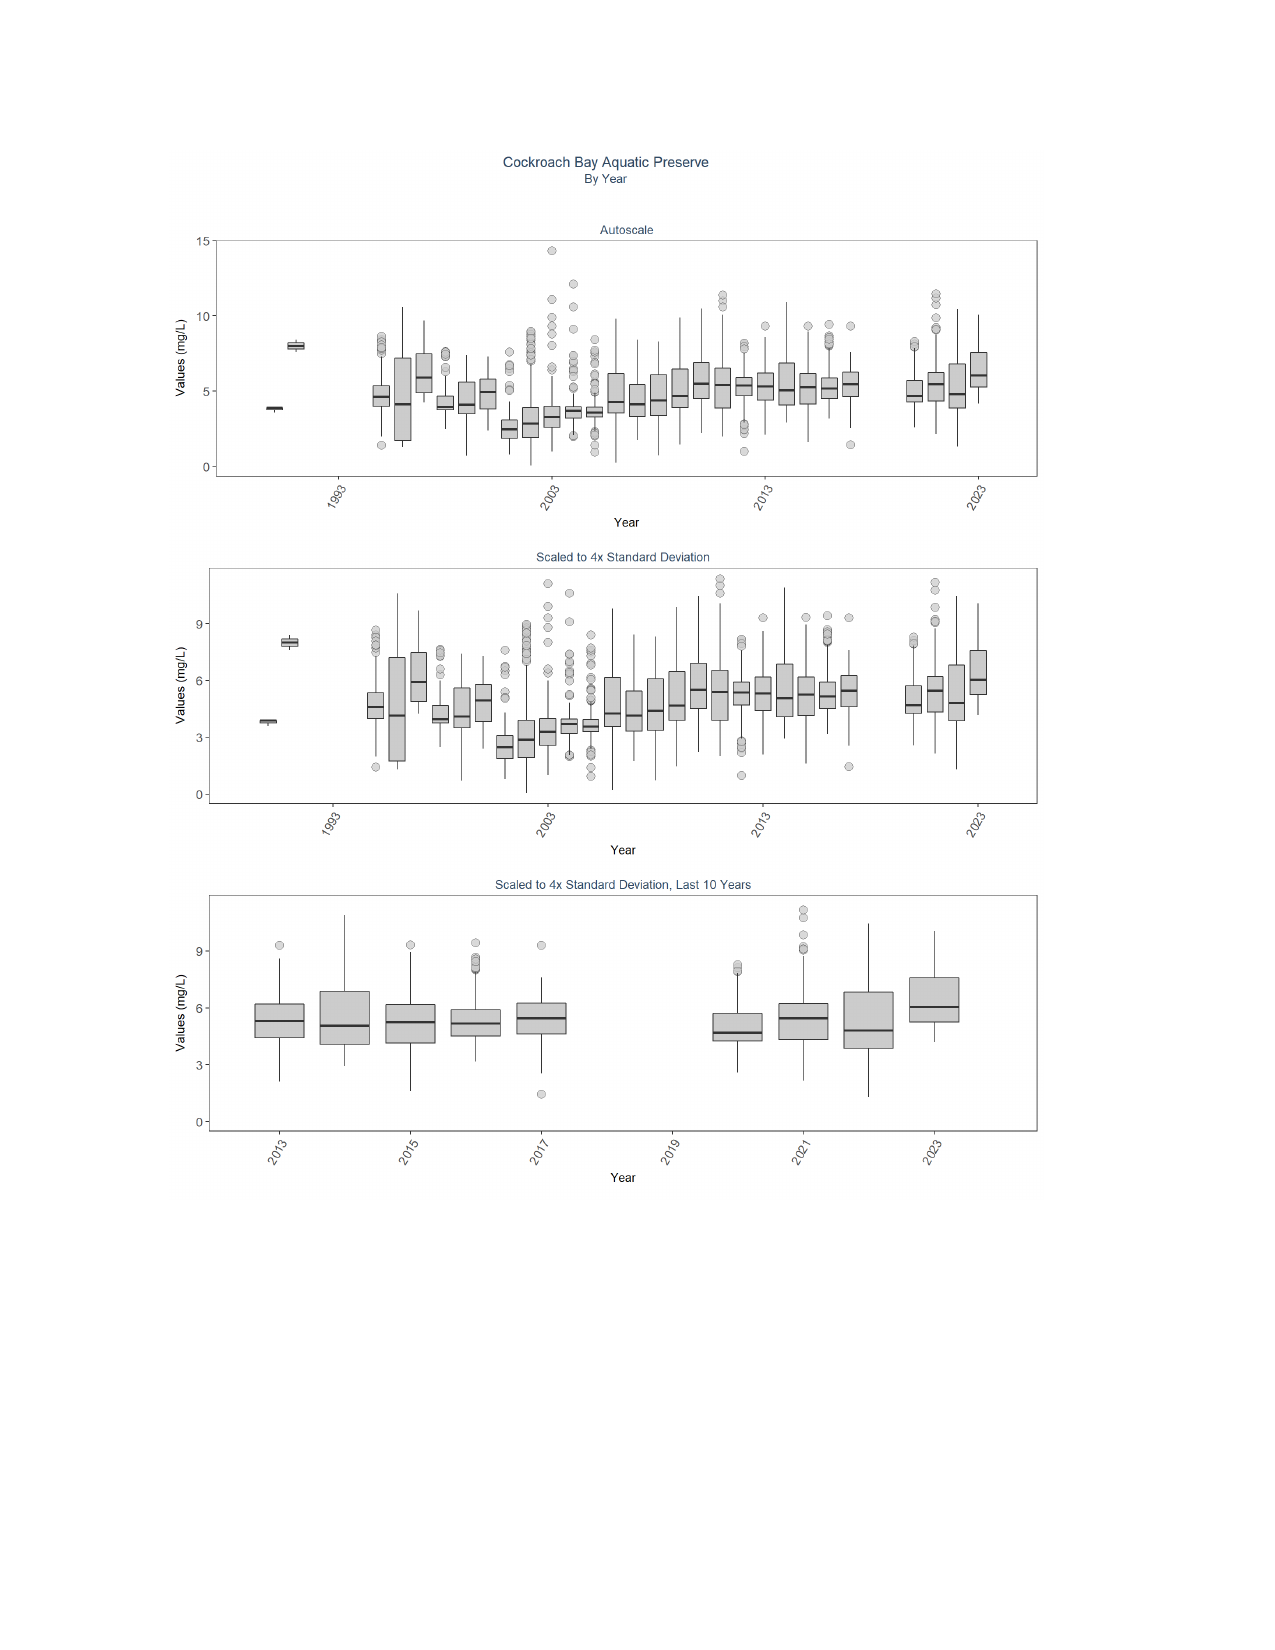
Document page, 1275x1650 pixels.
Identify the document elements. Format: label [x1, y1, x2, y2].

picture [168, 150, 1044, 1200]
